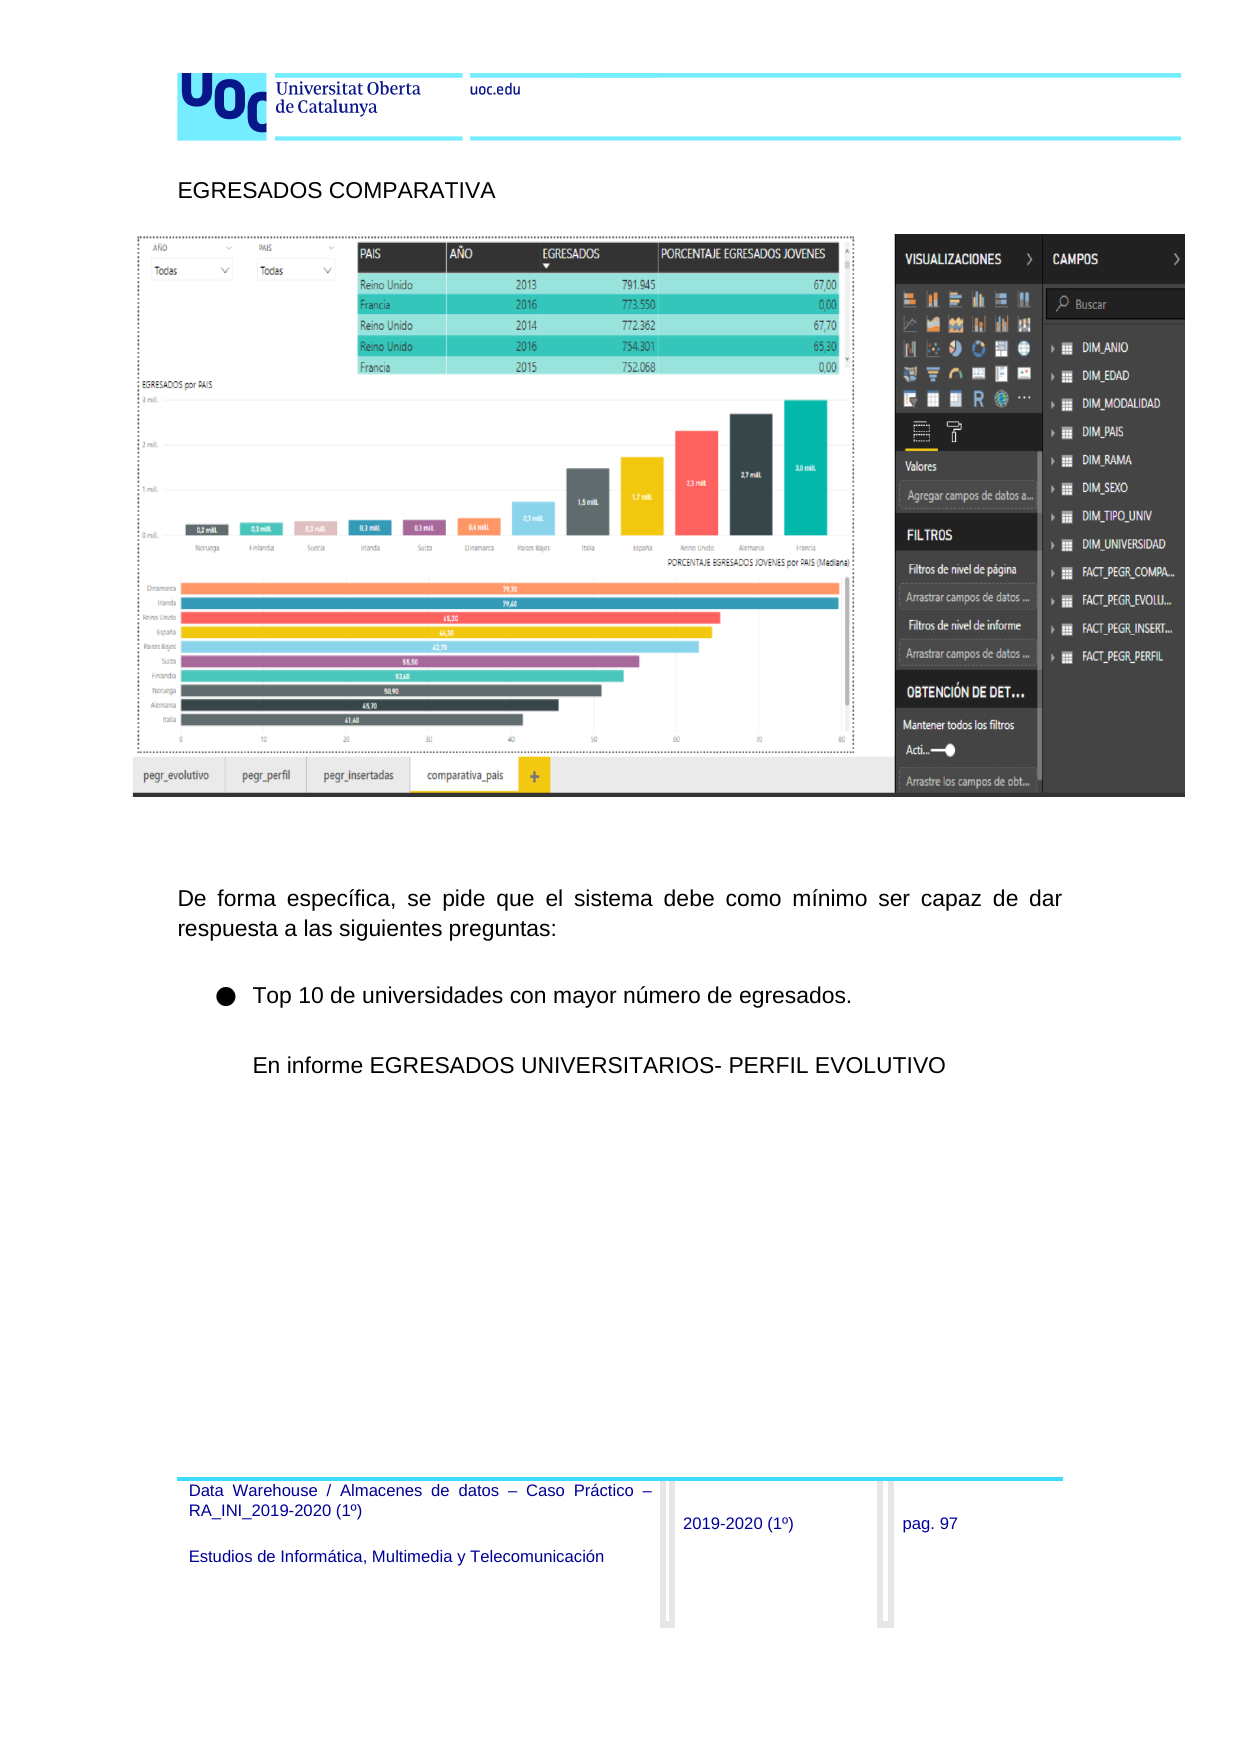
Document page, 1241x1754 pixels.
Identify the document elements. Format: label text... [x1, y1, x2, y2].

text De forma específica, se pide que el sistema debe como mínimo ser capaz de dar respuesta a las siguientes preguntas: [177, 885, 1063, 942]
list Top 10 de universidades con mayor número de egresados. [215, 966, 1063, 1017]
picture [132, 234, 1185, 797]
text En informe EGRESADOS UNIVERSITARIOS- PERFIL EVOLUTIVO [252, 1052, 1063, 1078]
picture [177, 73, 1182, 144]
text EGRESADOS COMPARATIVA [177, 177, 1063, 203]
